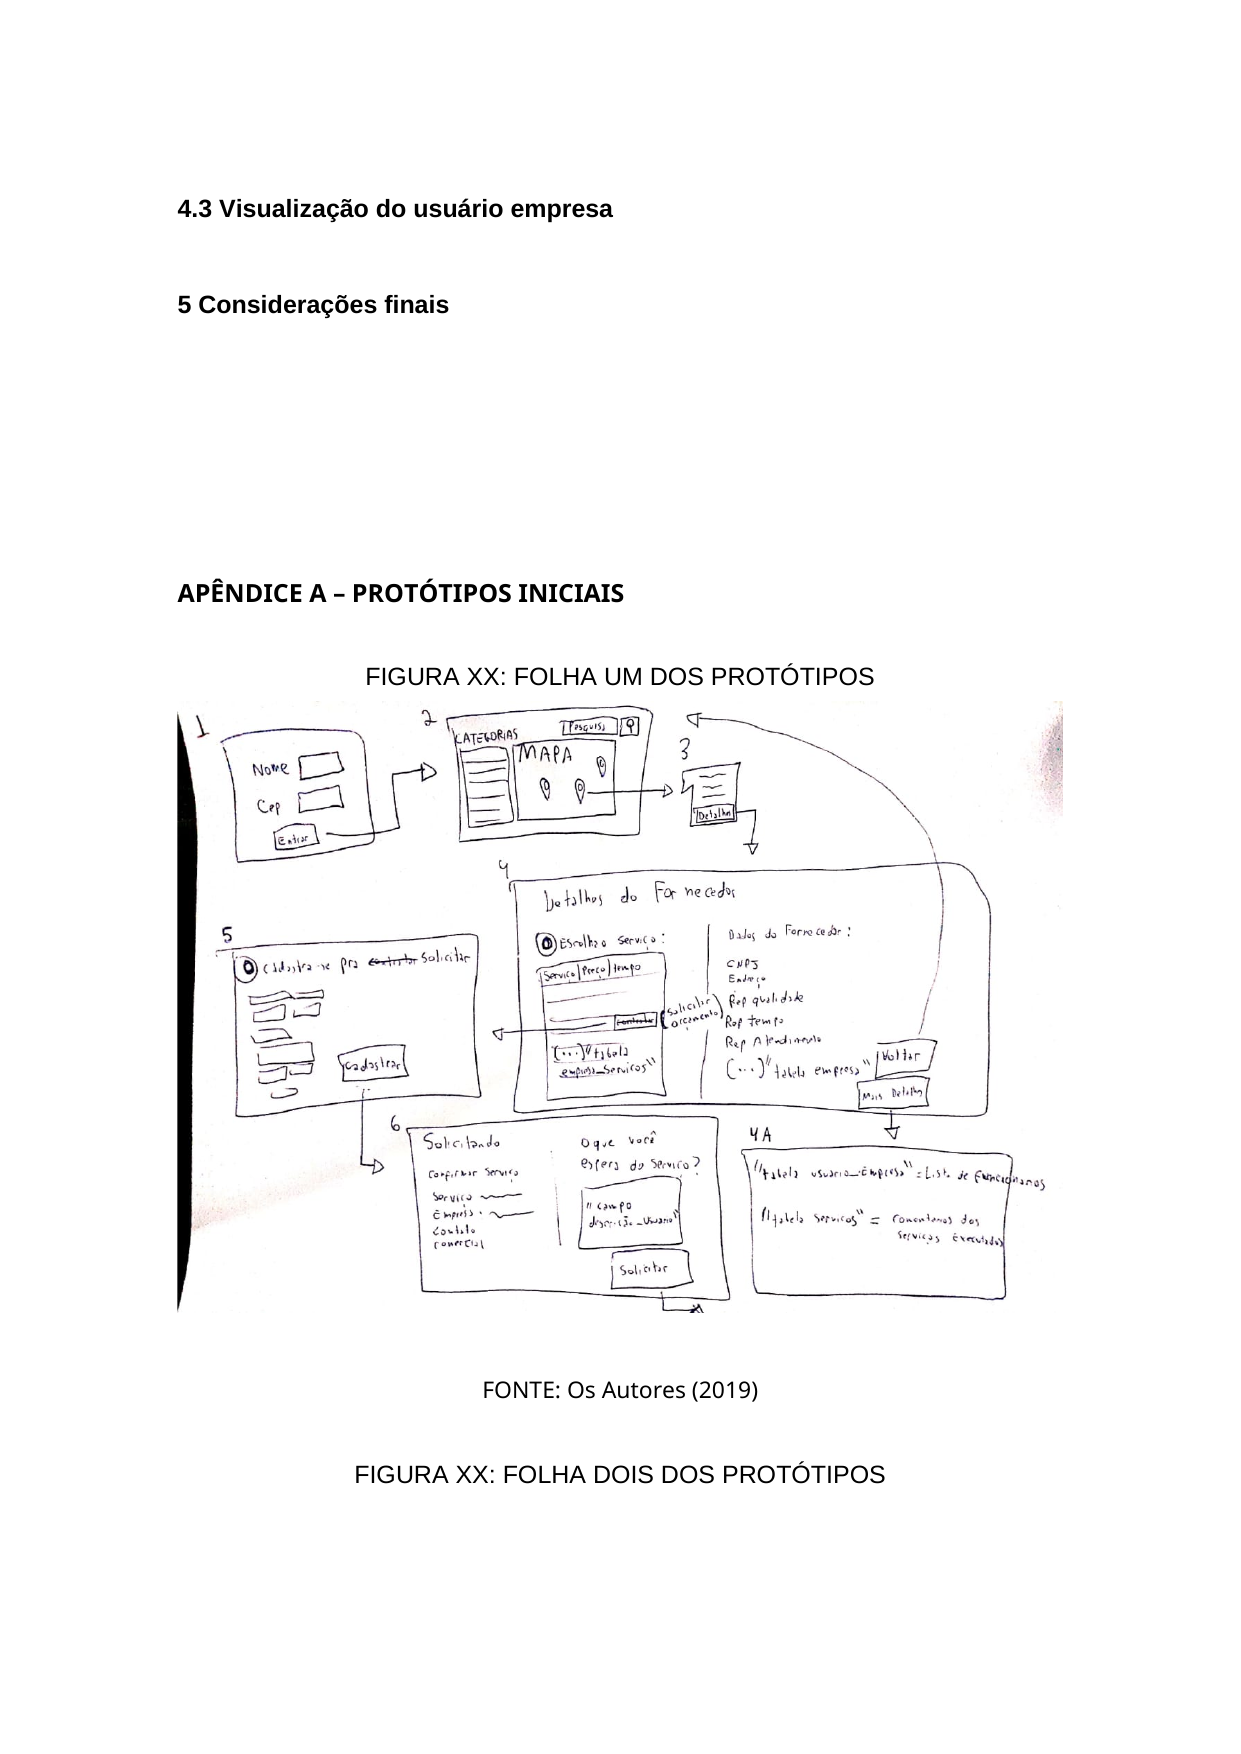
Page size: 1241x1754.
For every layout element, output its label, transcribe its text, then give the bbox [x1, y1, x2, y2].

text FIGURA XX: FOLHA UM DOS PROTÓTIPOS [177, 662, 1063, 691]
text FONTE: Os Autores (2019) [177, 1374, 1063, 1405]
picture [177, 701, 1063, 1313]
text 5 Considerações finais [177, 290, 1063, 318]
text 4.3 Visualização do usuário empresa [177, 194, 1063, 223]
text APÊNDICE A – PROTÓTIPOS INICIAIS [177, 575, 1063, 609]
text FIGURA XX: FOLHA DOIS DOS PROTÓTIPOS [177, 1460, 1063, 1489]
